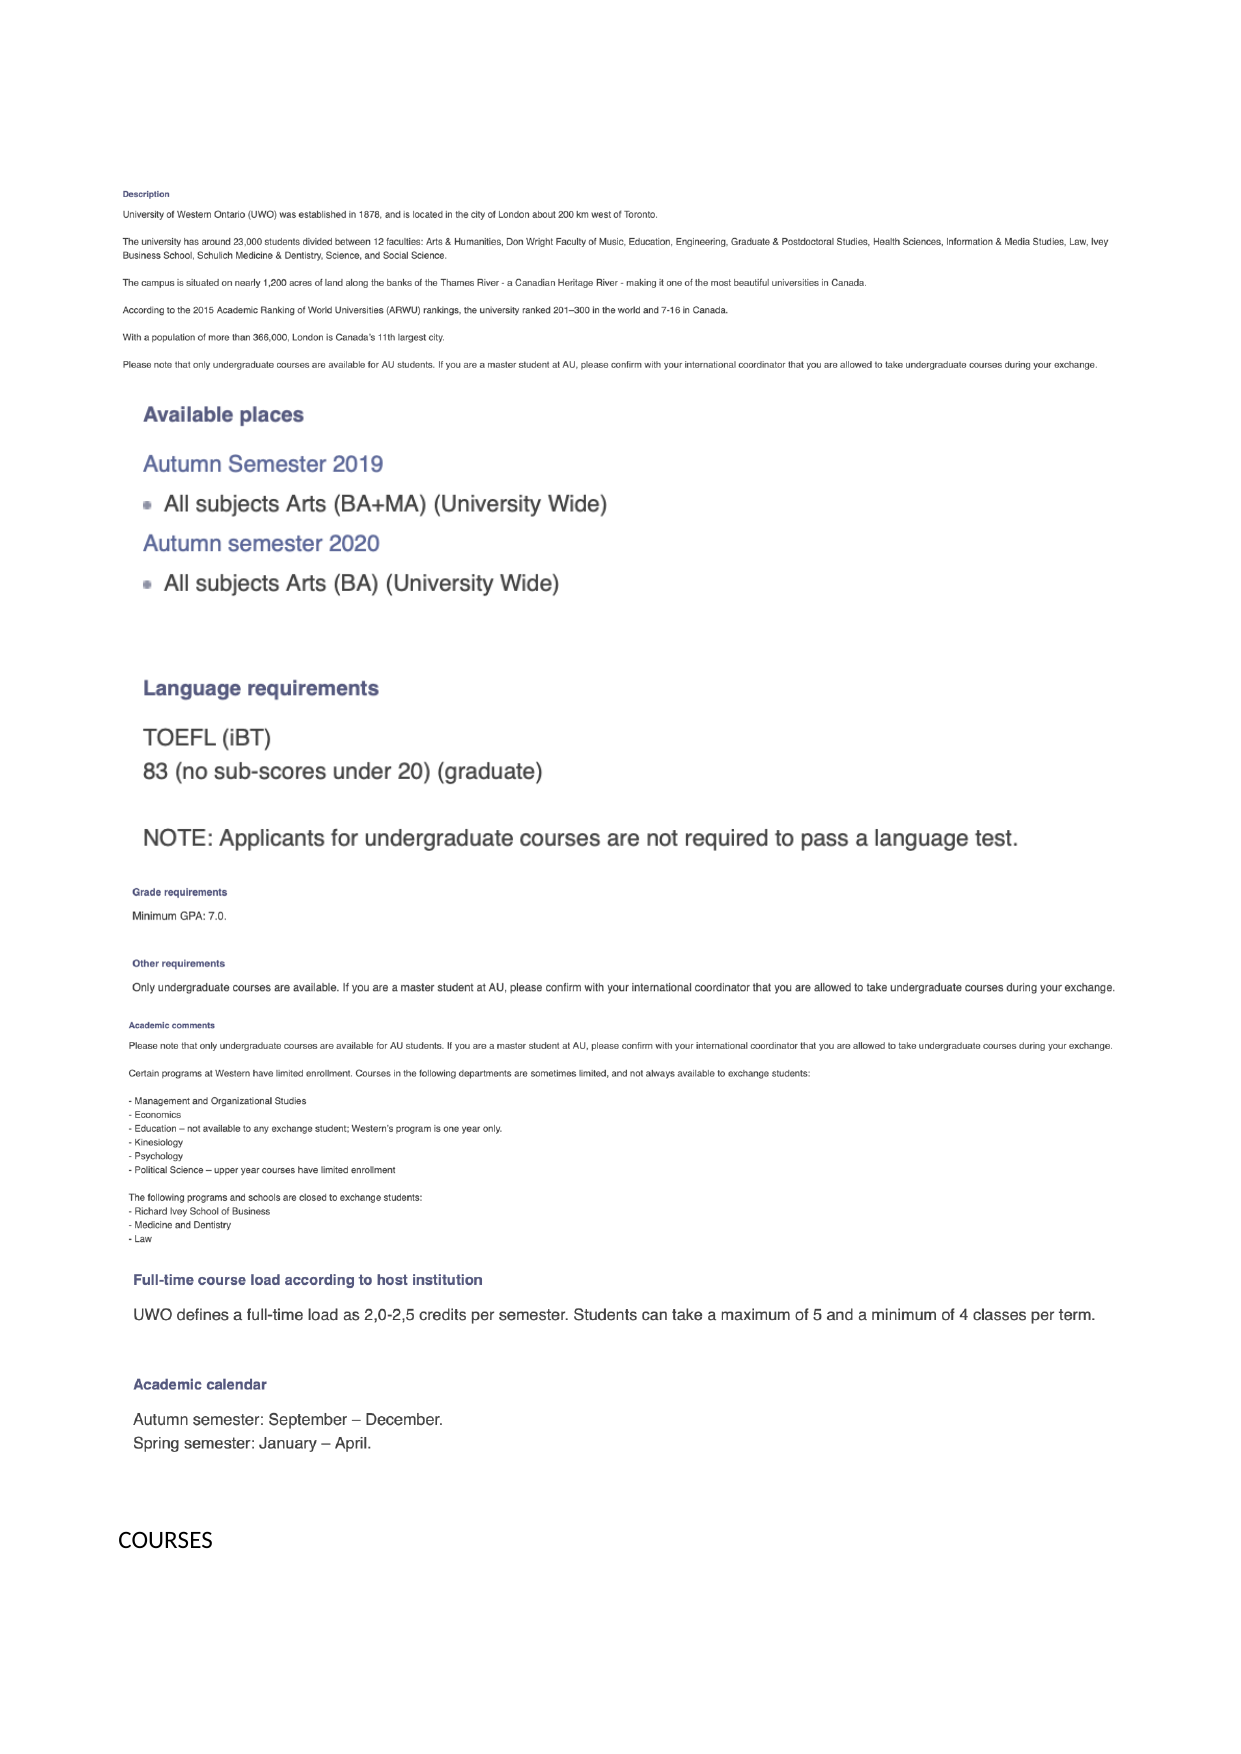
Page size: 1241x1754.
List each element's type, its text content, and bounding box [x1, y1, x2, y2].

picture [118, 177, 1122, 1463]
text COURSES [118, 1524, 1122, 1554]
